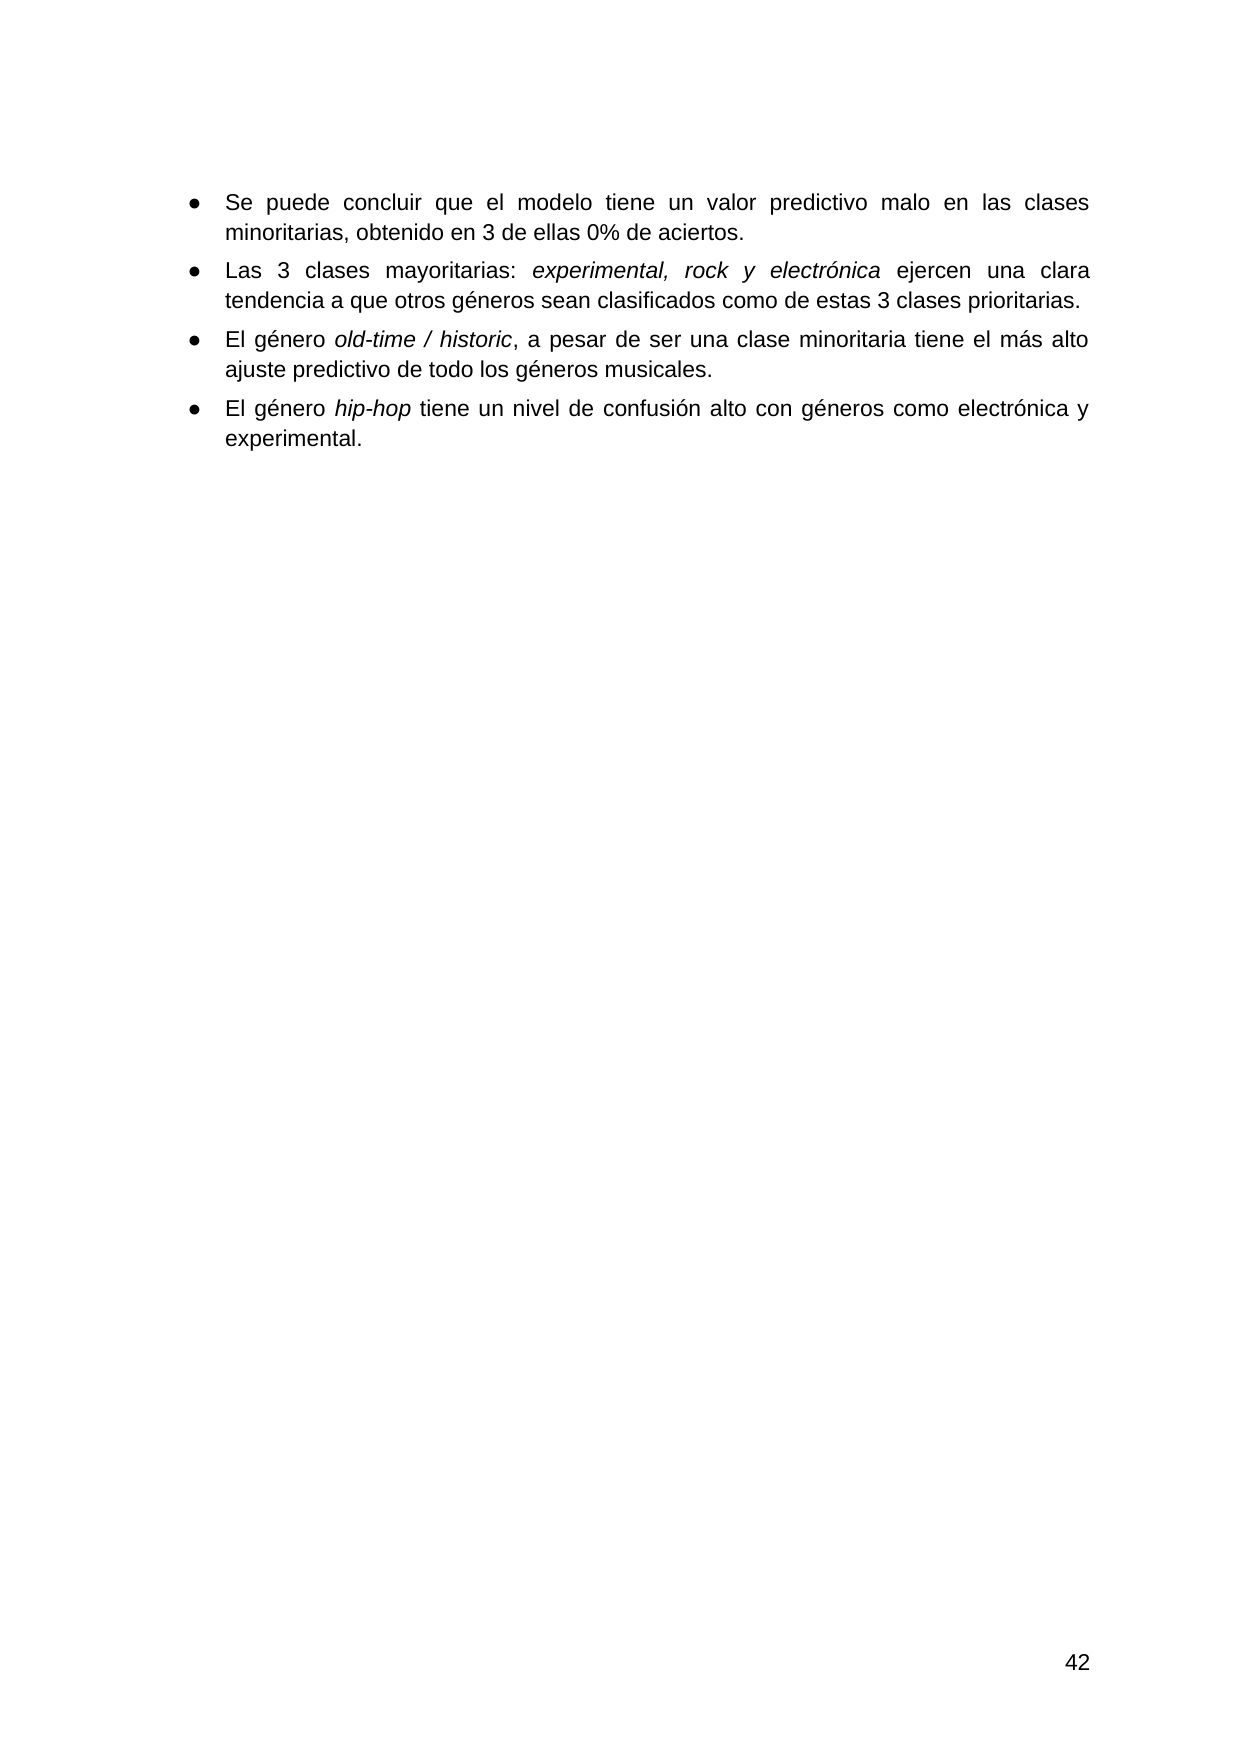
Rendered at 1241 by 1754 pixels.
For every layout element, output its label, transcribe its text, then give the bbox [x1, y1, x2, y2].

list El género old-time / historic, a pesar de ser una clase minoritaria tiene el más alto ajuste predictivo de todo los géneros musicales. [187, 326, 1090, 383]
list Las 3 clases mayoritarias: experimental, rock y electrónica ejercen una clara tendencia a que otros géneros sean clasificados como de estas 3 clases prioritarias. [187, 257, 1090, 314]
list Se puede concluir que el modelo tiene un valor predictivo malo en las clases minoritarias, obtenido en 3 de ellas 0% de aciertos. [187, 188, 1090, 245]
list El género hip-hop tiene un nivel de confusión alto con géneros como electrónica y experimental. [187, 395, 1090, 451]
